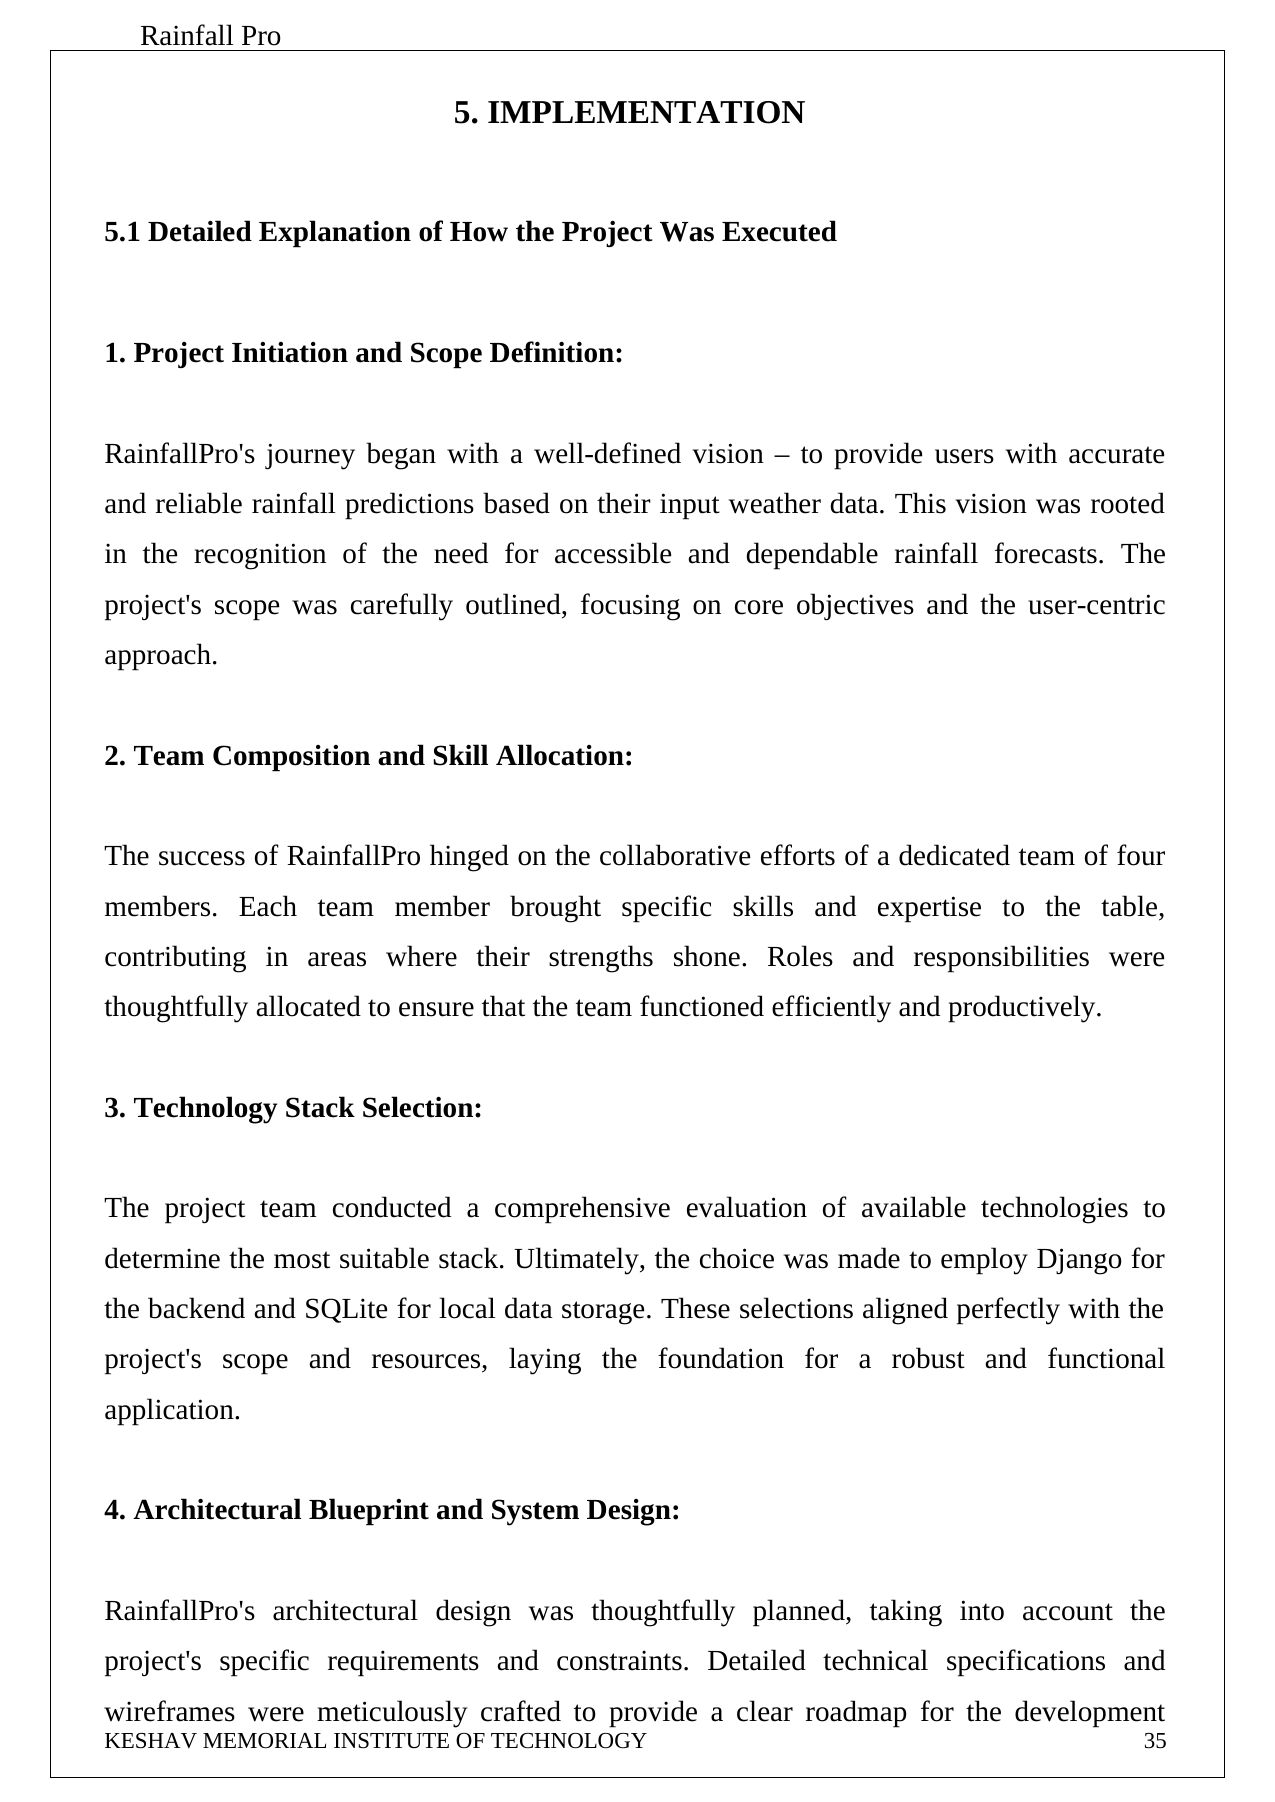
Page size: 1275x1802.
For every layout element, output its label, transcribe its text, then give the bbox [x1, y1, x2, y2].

text The success of RainfallPro hinged on the collaborative efforts of a dedicated team of four members. Each team member brought specific skills and expertise to the table, contributing in areas where their strengths shone. Roles and responsibilities were thoughtfully allocated to ensure that the team functioned efficiently and productively. [104, 838, 1167, 1023]
text 5.1 Detailed Explanation of How the Project Was Executed [104, 214, 1167, 248]
text 1. Project Initiation and Scope Definition: [104, 335, 1167, 369]
text 2. Team Composition and Skill Allocation: [104, 738, 1167, 771]
text RainfallPro's journey began with a well-defined vision – to provide users with accurate and reliable rainfall predictions based on their input weather data. This vision was rooted in the recognition of the need for accessible and dependable rainfall forecasts. The project's scope was carefully outlined, focusing on core objectives and the user-centric approach. [104, 436, 1167, 671]
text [104, 1593, 1167, 1727]
text 3. Technology Stack Selection: [104, 1090, 1167, 1123]
subtitle 5. IMPLEMENTATION [104, 92, 1155, 130]
text 4. Architectural Blueprint and System Design: [104, 1492, 1167, 1526]
text The project team conducted a comprehensive evaluation of available technologies to determine the most suitable stack. Ultimately, the choice was made to employ Django for the backend and SQLite for local data storage. These selections aligned perfectly with the project's scope and resources, laying the foundation for a robust and functional application. [104, 1191, 1167, 1425]
